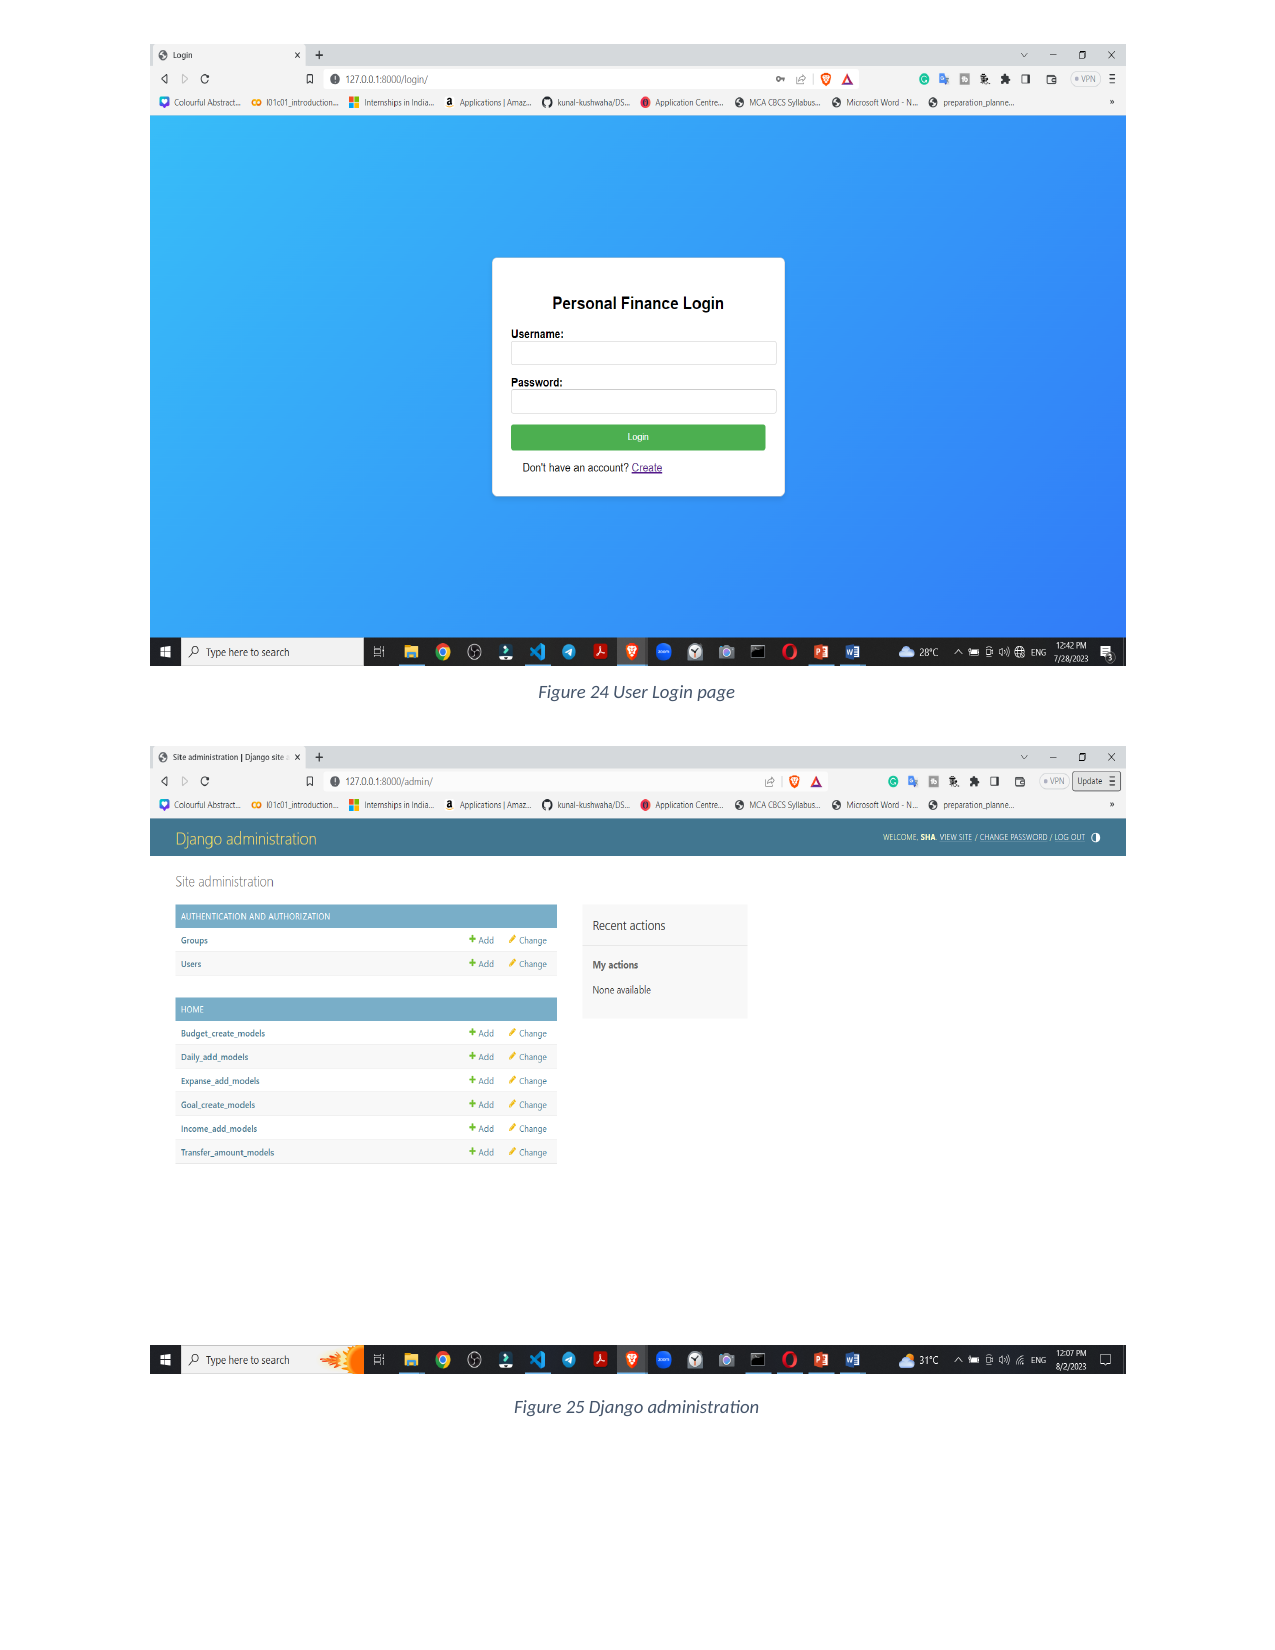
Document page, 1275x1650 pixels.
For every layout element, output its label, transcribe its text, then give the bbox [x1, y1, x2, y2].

text Figure 25 Django administration [150, 1395, 1125, 1418]
picture [150, 44, 1126, 666]
text Figure 24 User Login page [150, 680, 1125, 703]
picture [150, 746, 1126, 1374]
